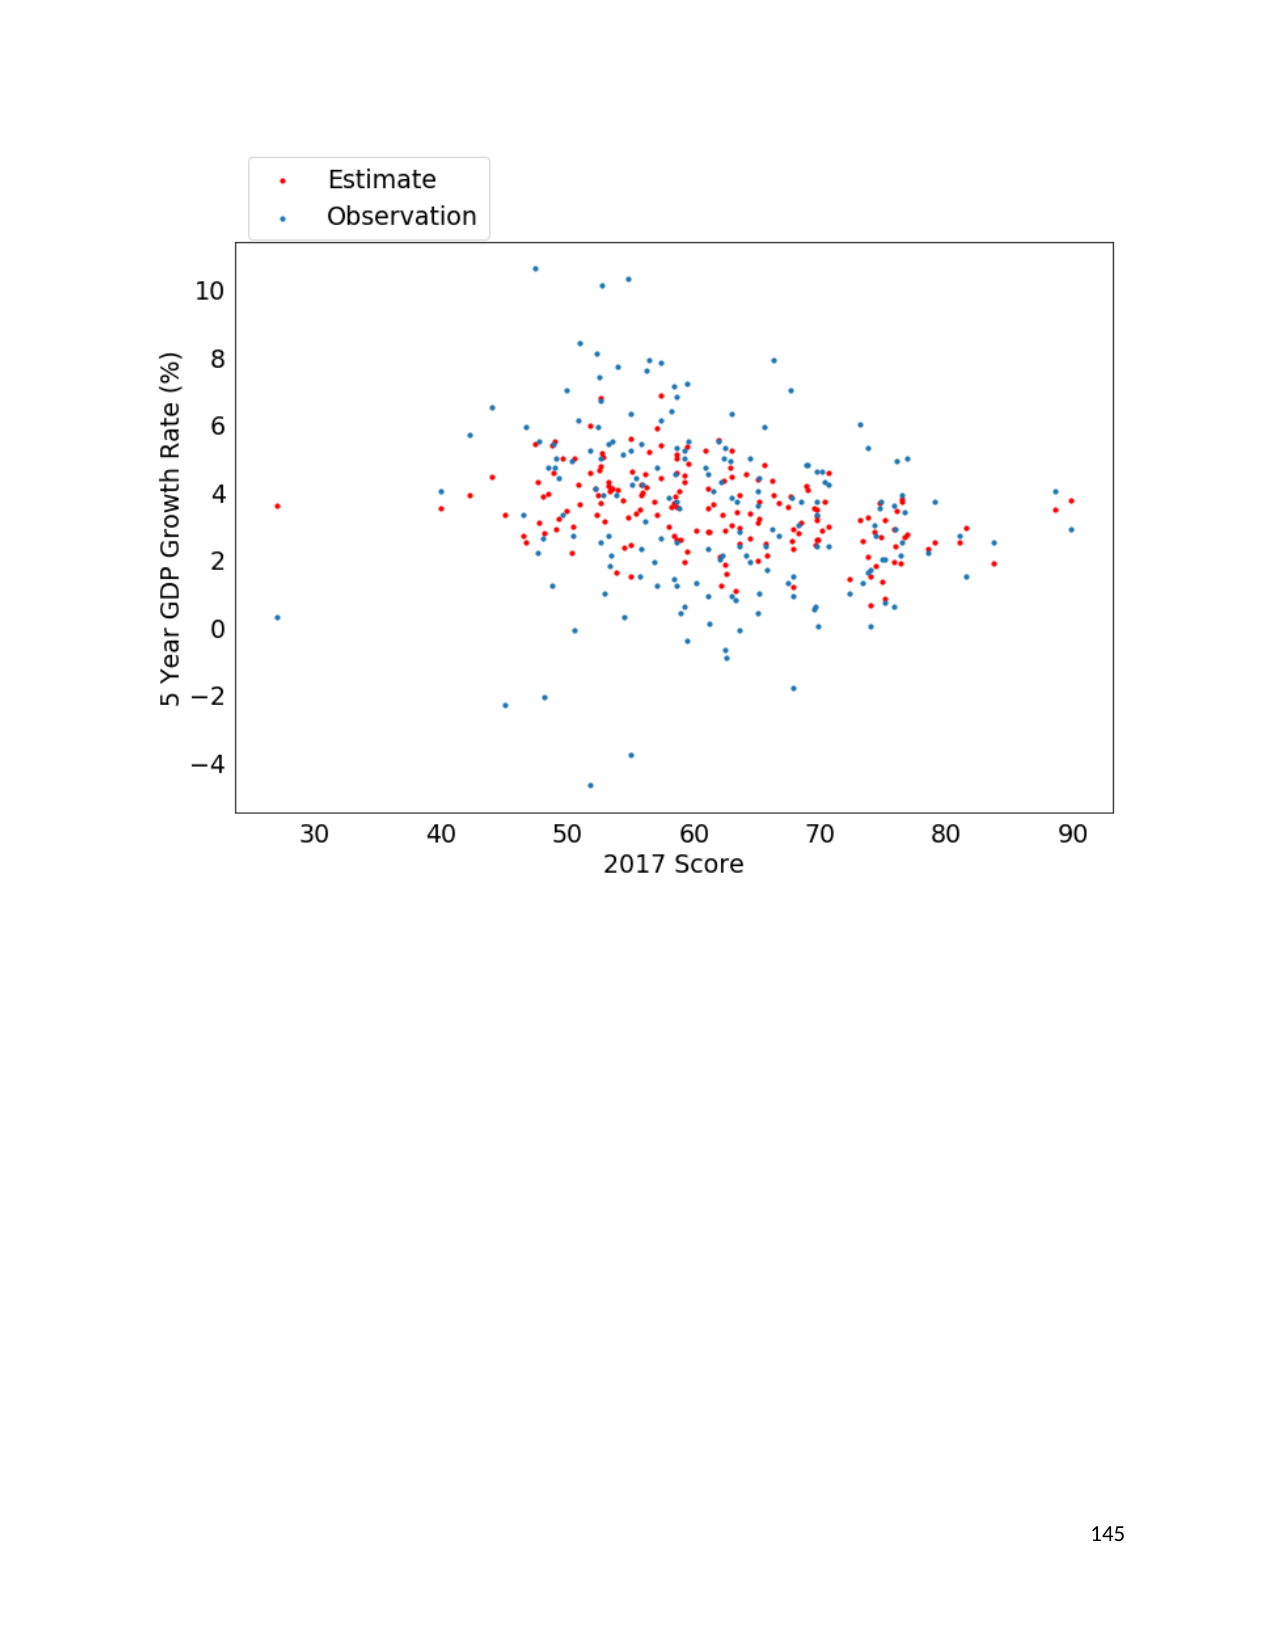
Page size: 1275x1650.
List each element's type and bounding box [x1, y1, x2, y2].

picture [150, 150, 1125, 886]
